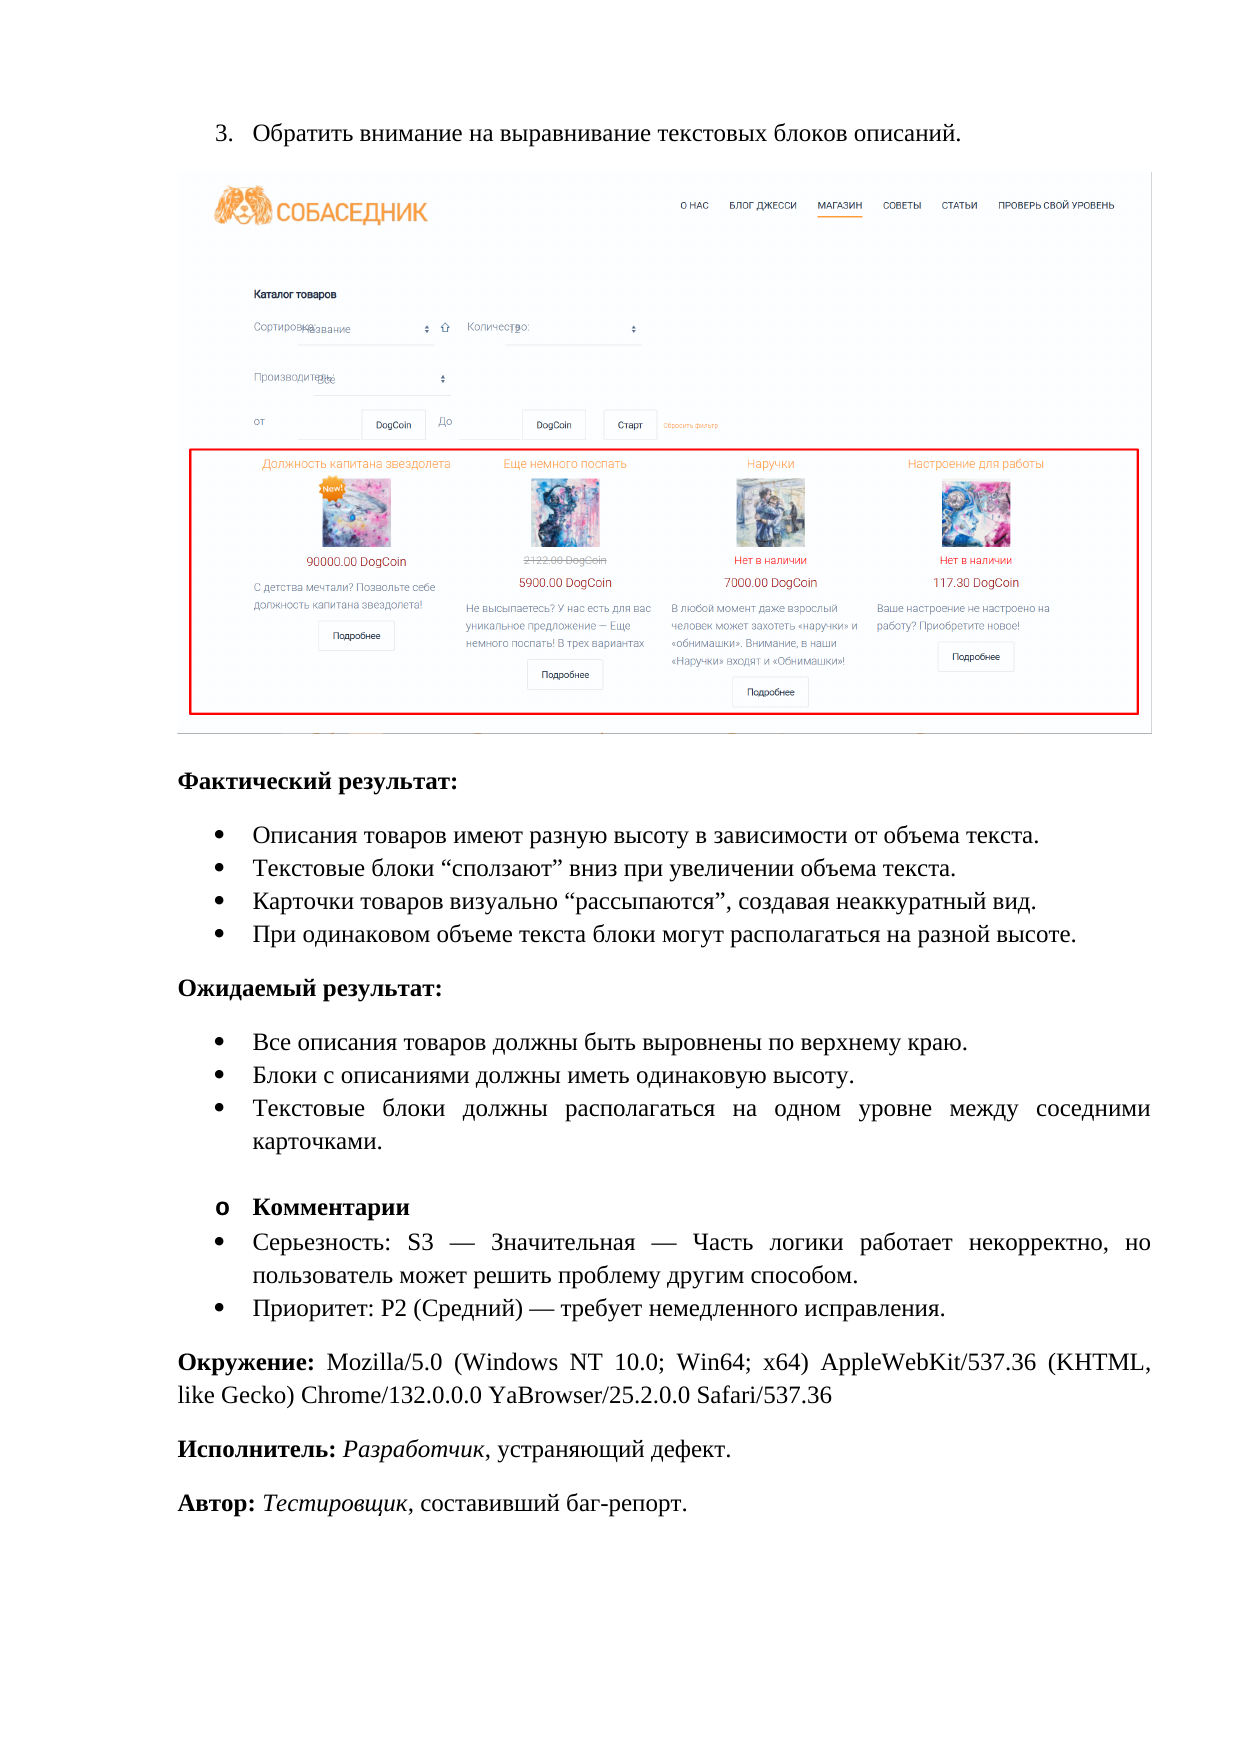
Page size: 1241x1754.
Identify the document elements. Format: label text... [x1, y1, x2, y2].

list Все описания товаров должны быть выровнены по верхнему краю. [215, 1027, 1152, 1056]
list Серьезность: S3 — Значительная — Часть логики работает некорректно, но пользователь может решить проблему другим способом. [215, 1227, 1152, 1289]
list Текстовые блоки должны располагаться на одном уровне между соседними карточками. [215, 1093, 1152, 1155]
picture [177, 172, 1152, 734]
list Карточки товаров визуально “рассыпаются”, создавая неаккуратный вид. [215, 886, 1152, 915]
list Приоритет: P2 (Средний) — требует немедленного исправления. [215, 1293, 1152, 1322]
text Автор: Тестировщик, составивший баг-репорт. [177, 1488, 1152, 1517]
text Фактический результат: [177, 766, 1152, 795]
text Ожидаемый результат: [177, 973, 1152, 1002]
list Текстовые блоки “сползают” вниз при увеличении объема текста. [215, 853, 1152, 882]
list Описания товаров имеют разную высоту в зависимости от объема текста. [215, 820, 1152, 849]
text Исполнитель: Разработчик, устраняющий дефект. [177, 1434, 1152, 1463]
list При одинаковом объеме текста блоки могут располагаться на разной высоте. [215, 919, 1152, 948]
list Блоки с описаниями должны иметь одинаковую высоту. [215, 1060, 1152, 1089]
list Обратить внимание на выравнивание текстовых блоков описаний. [215, 118, 1152, 147]
list Комментарии [215, 1192, 1152, 1223]
text Окружение: Mozilla/5.0 (Windows NT 10.0; Win64; x64) AppleWebKit/537.36 (KHTML, like Gecko) Chrome/132.0.0.0 YaBrowser/25.2.0.0 Safari/537.36 [177, 1347, 1152, 1409]
